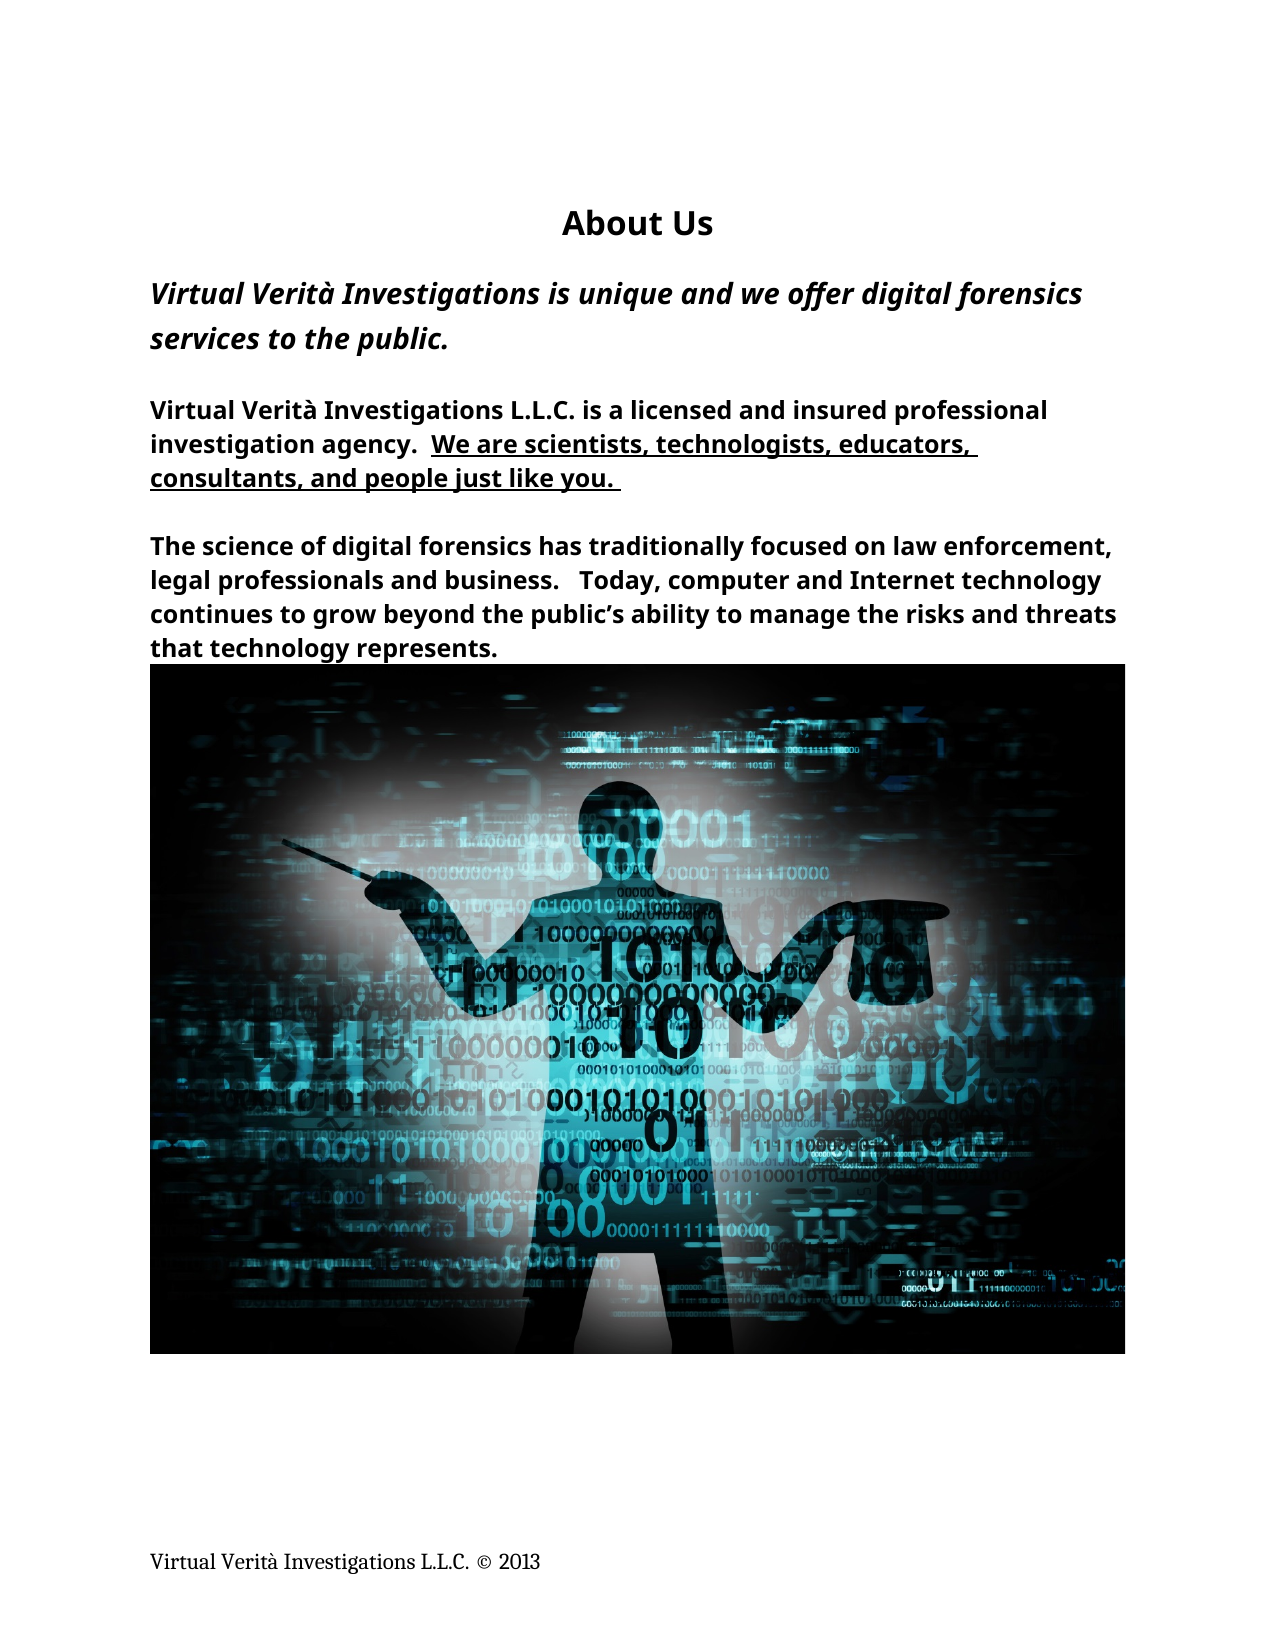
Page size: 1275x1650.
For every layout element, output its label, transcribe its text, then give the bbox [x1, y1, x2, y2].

picture [150, 664, 1125, 1354]
text The science of digital forensics has traditionally focused on law enforcement, legal professionals and business. Today, computer and Internet technology continues to grow beyond the public’s ability to manage the risks and threats that technology represents. [150, 528, 1125, 664]
subtitle About Us [150, 200, 1125, 245]
subtitle Virtual Verità Investigations is unique and we offer digital forensics services to the public. [150, 273, 1125, 358]
text Virtual Verità Investigations L.L.C. is a licensed and insured professional investigation agency. We are scientists, technologists, educators, consultants, and people just like you. [150, 392, 1125, 494]
